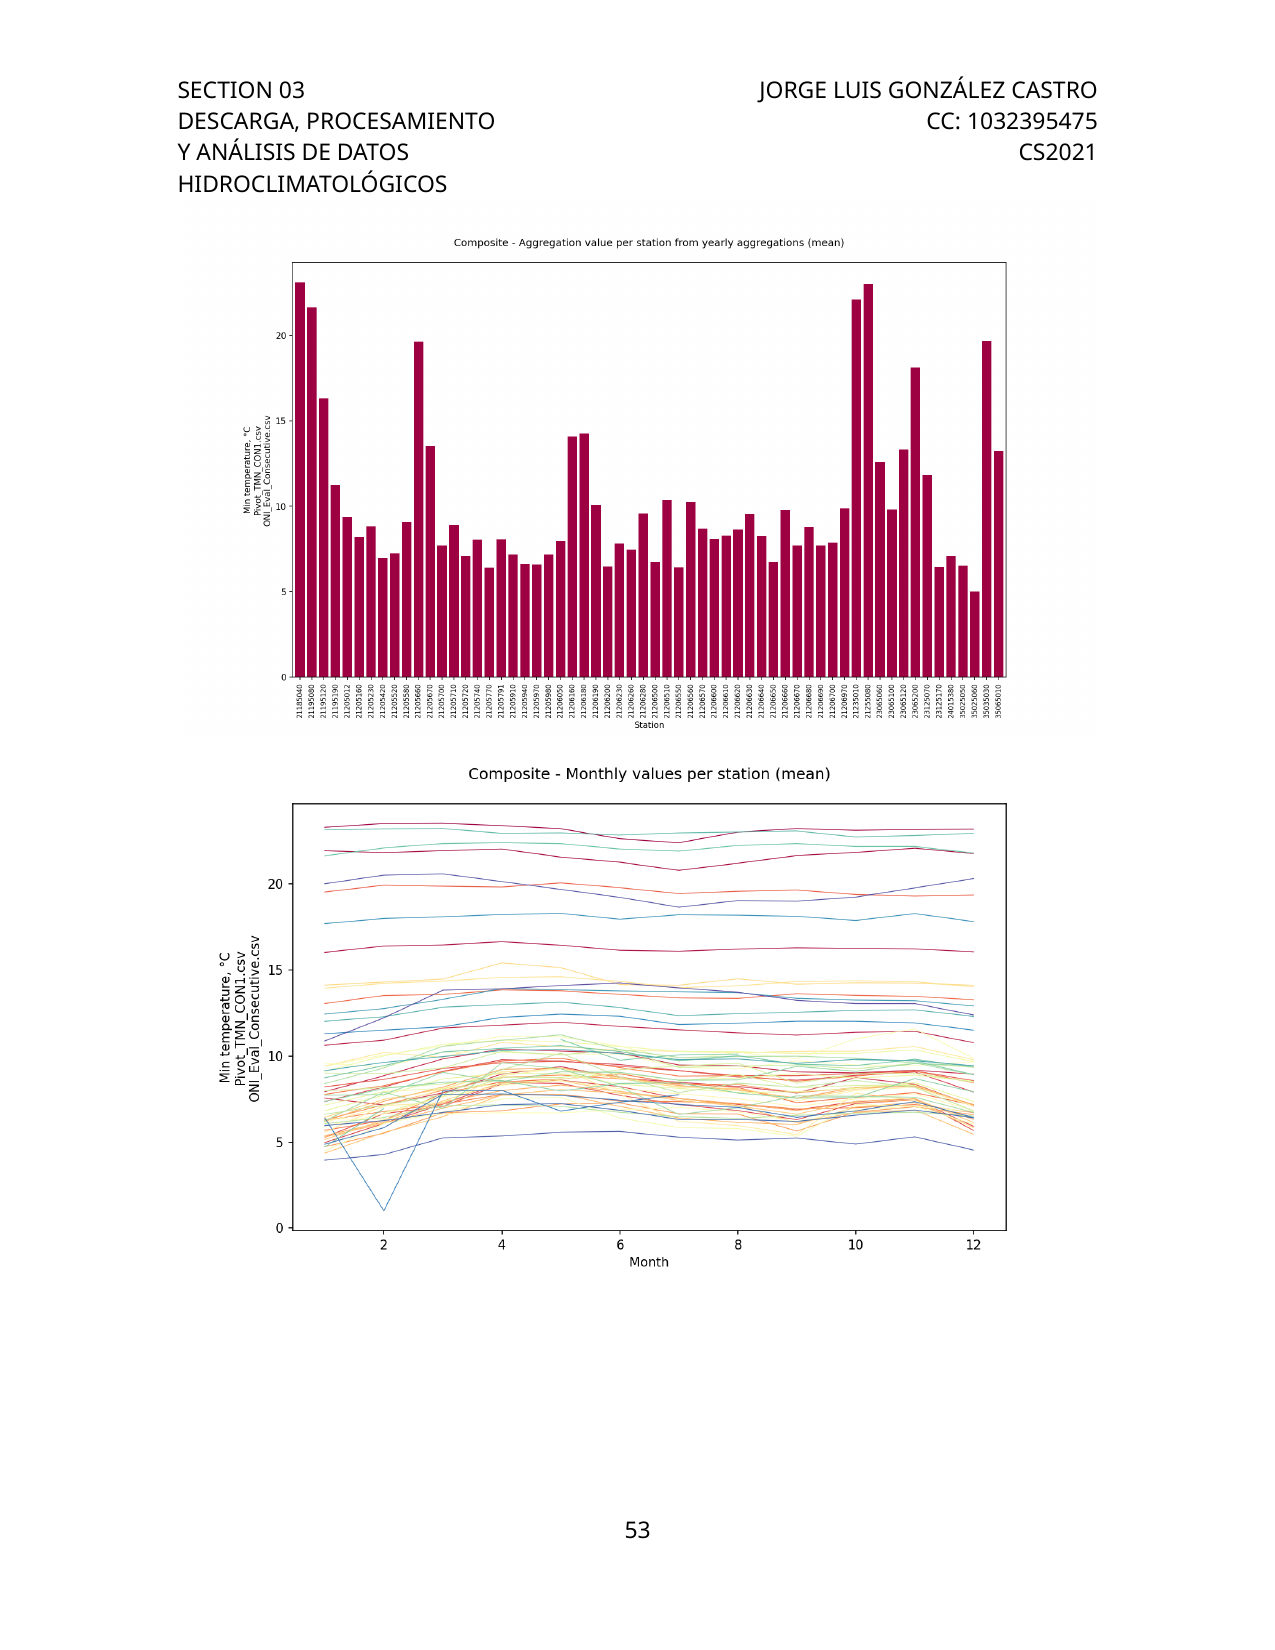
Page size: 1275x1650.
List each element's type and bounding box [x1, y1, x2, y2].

picture [177, 198, 1098, 736]
picture [177, 737, 1098, 1291]
